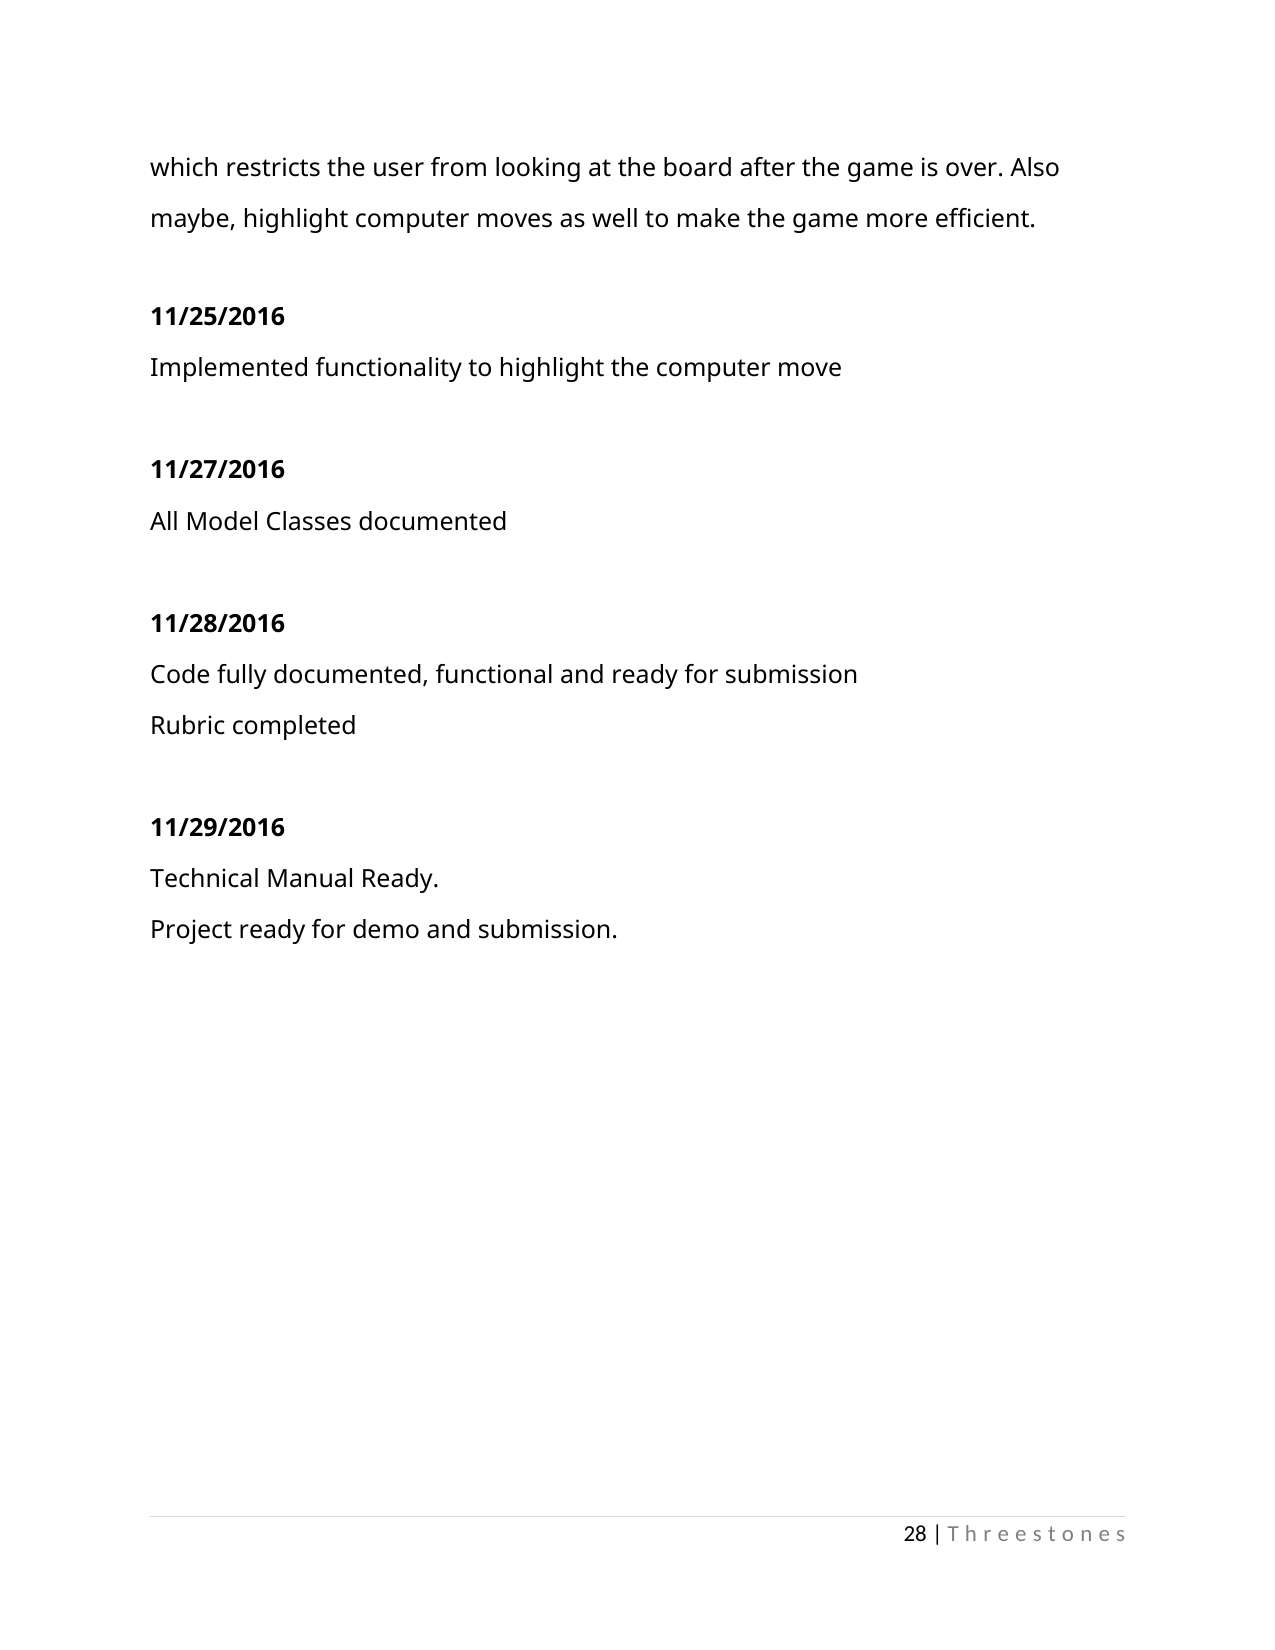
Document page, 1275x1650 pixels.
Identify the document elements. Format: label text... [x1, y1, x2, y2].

list Implemented functionality to highlight the computer move [150, 350, 1125, 384]
list 11/29/2016 [150, 809, 1125, 843]
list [150, 150, 1125, 235]
list Code fully documented, functional and ready for submission [150, 656, 1125, 690]
list All Model Classes documented [150, 503, 1125, 537]
list Technical Manual Ready. [150, 860, 1125, 894]
list 11/27/2016 [150, 452, 1125, 486]
list Rubric completed [150, 707, 1125, 741]
list 11/28/2016 [150, 605, 1125, 639]
list 11/25/2016 [150, 299, 1125, 333]
list Project ready for demo and submission. [150, 911, 1125, 946]
